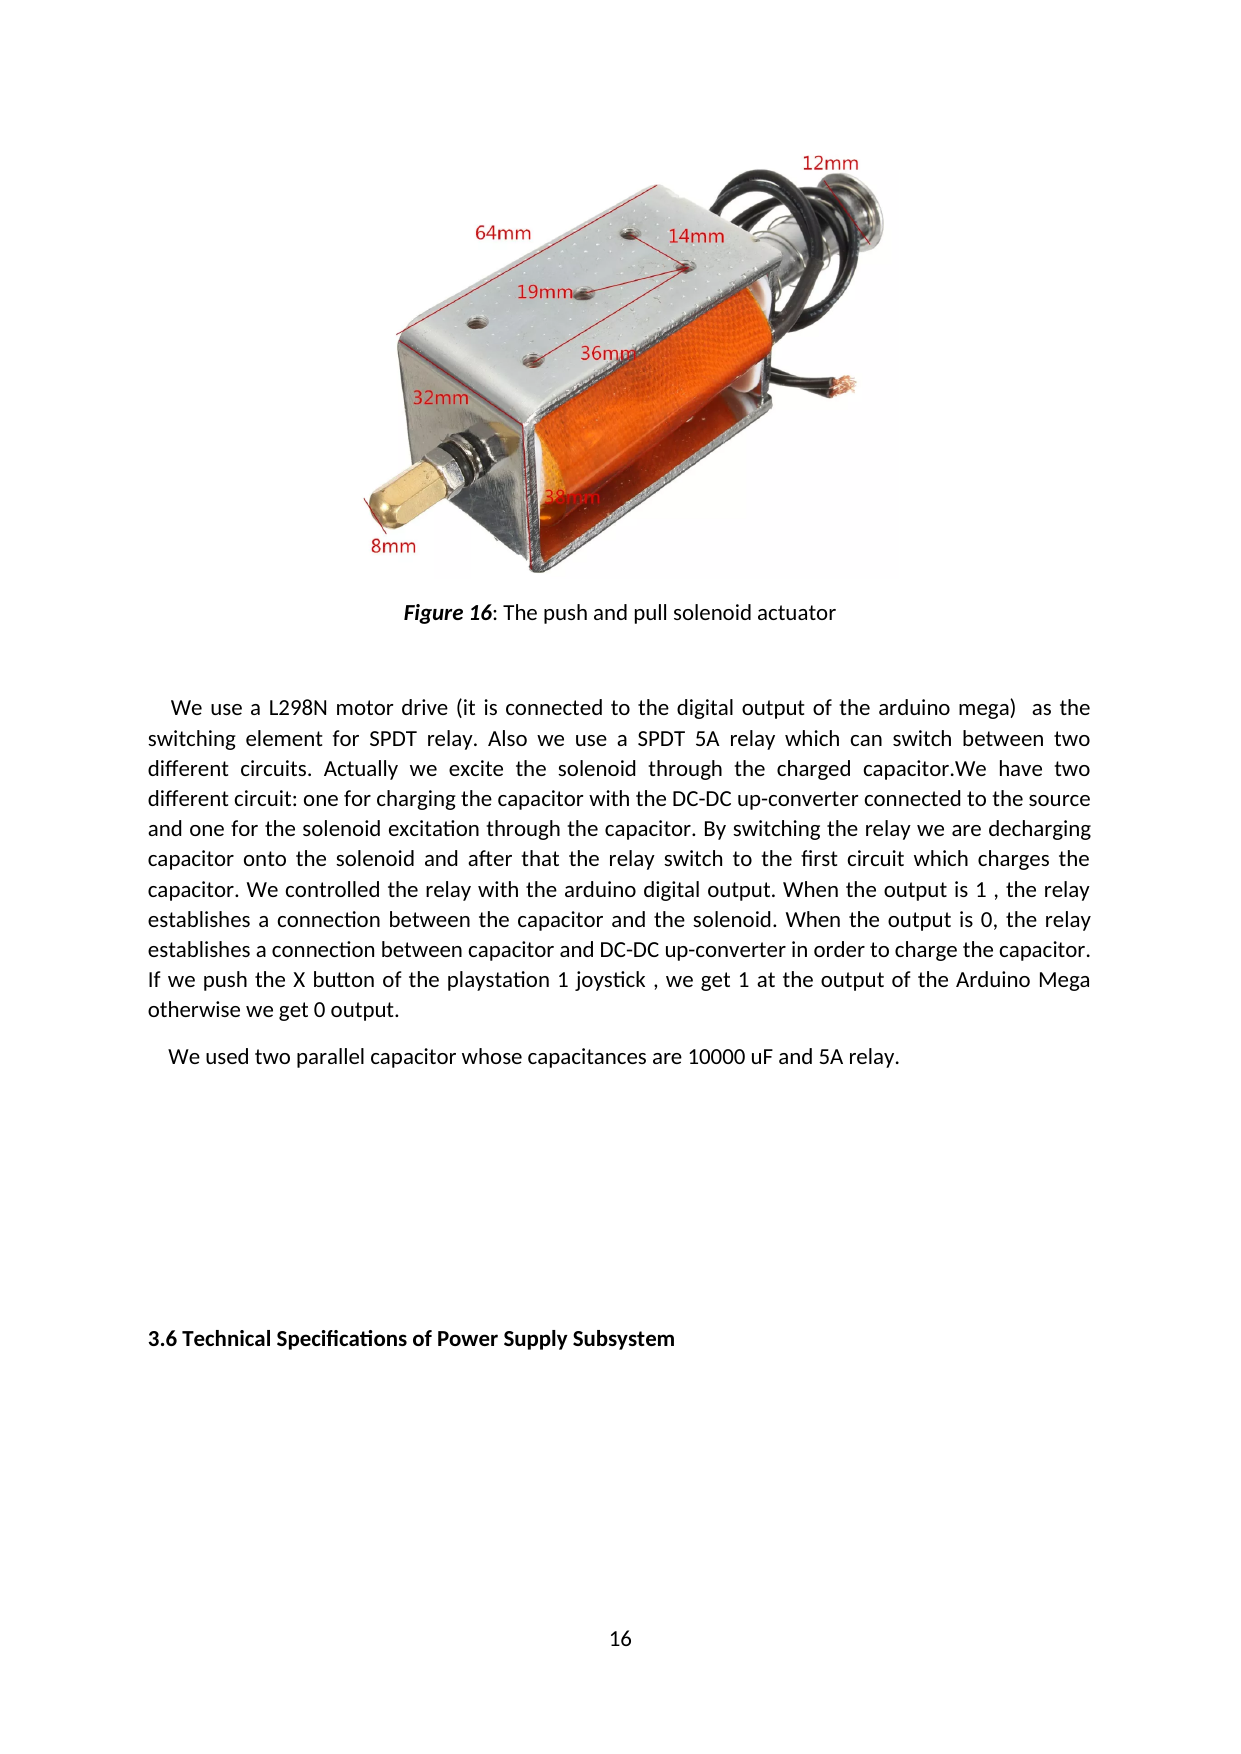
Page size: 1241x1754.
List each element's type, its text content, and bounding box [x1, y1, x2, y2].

text Figure 16: The push and pull solenoid actuator [148, 598, 1093, 626]
text We used two parallel capacitor whose capacitances are 10000 uF and 5A relay. [148, 1042, 1093, 1070]
text We use a L298N motor drive (it is connected to the digital output of the arduino mega) as the switching element for SPDT relay. Also we use a SPDT 5A relay which can switch between two different circuits. Actually we excite the solenoid through the charged capacitor.We have two different circuit: one for charging the capacitor with the DC-DC up-converter connected to the source and one for the solenoid excitation through the capacitor. By switching the relay we are decharging capacitor onto the solenoid and after that the relay switch to the first circuit which charges the capacitor. We controlled the relay with the arduino digital output. When the output is 1 , the relay establishes a connection between the capacitor and the solenoid. When the output is 0, the relay establishes a connection between capacitor and DC-DC up-converter in order to charge the capacitor. If we push the X button of the playstation 1 joystick , we get 1 at the output of the Arduino Mega otherwise we get 0 output. [148, 693, 1093, 1023]
picture [312, 147, 928, 579]
text 3.6 Technical Specifications of Power Supply Subsystem [148, 1324, 1093, 1352]
